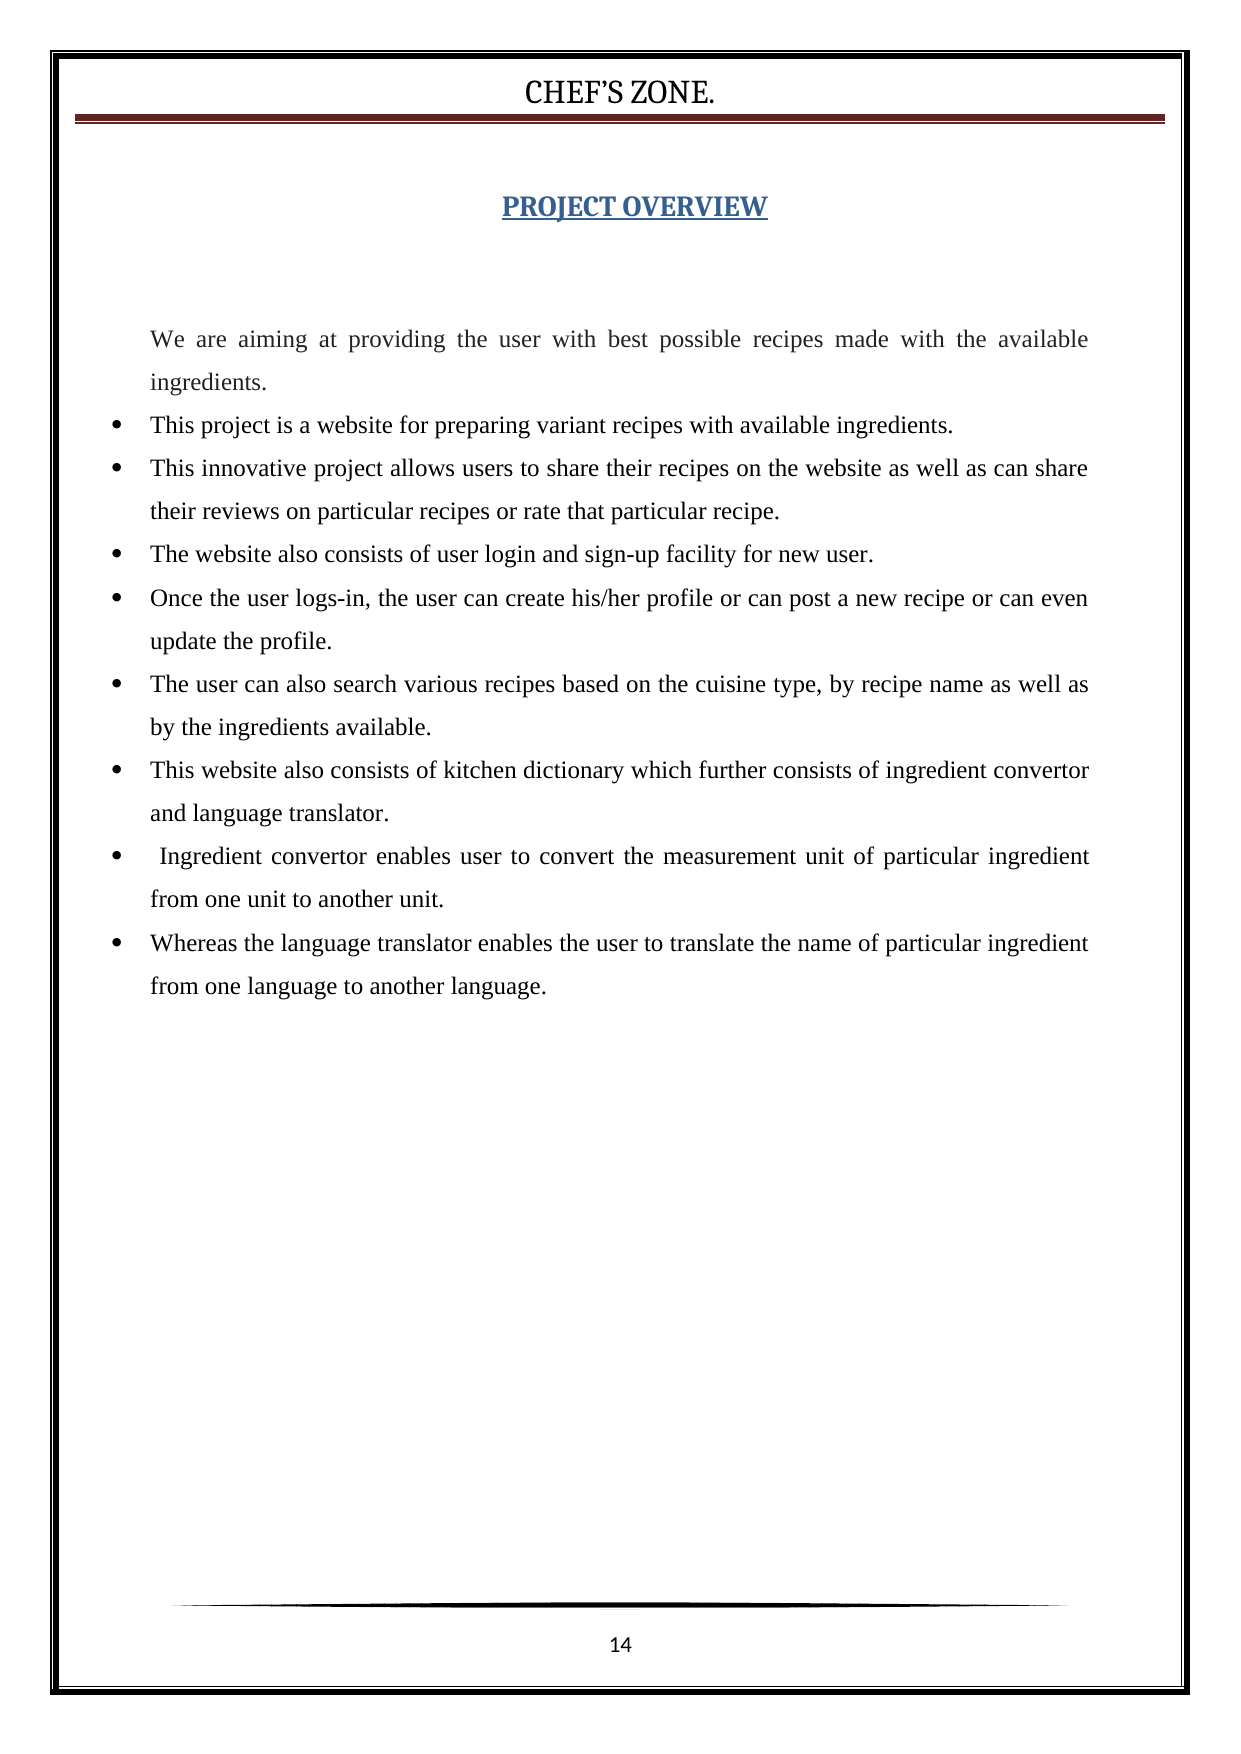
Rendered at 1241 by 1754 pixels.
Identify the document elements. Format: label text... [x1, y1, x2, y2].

list The website also consists of user login and sign-up facility for new user. [112, 539, 1090, 568]
list This project is a website for preparing variant recipes with available ingredients. [112, 410, 1090, 439]
subtitle PROJECT OVERVIEW [134, 190, 1136, 224]
list Once the user logs-in, the user can create his/her profile or can post a new recipe or can even update the profile. [112, 583, 1090, 654]
picture [171, 1601, 1069, 1610]
list This website also consists of kitchen dictionary which further consists of ingredient convertor and language translator. [112, 755, 1090, 827]
list This innovative project allows users to share their recipes on the website as well as can share their reviews on particular recipes or rate that particular recipe. [112, 453, 1090, 525]
list Ingredient convertor enables user to convert the measurement unit of particular ingredient from one unit to another unit. [112, 841, 1090, 913]
list We are aiming at providing the user with best possible recipes made with the available ingredients. [150, 353, 1090, 396]
list Whereas the language translator enables the user to translate the name of particular ingredient from one language to another language. [112, 928, 1090, 999]
list The user can also search various recipes based on the cuisine type, by recipe name as well as by the ingredients available. [112, 669, 1090, 741]
